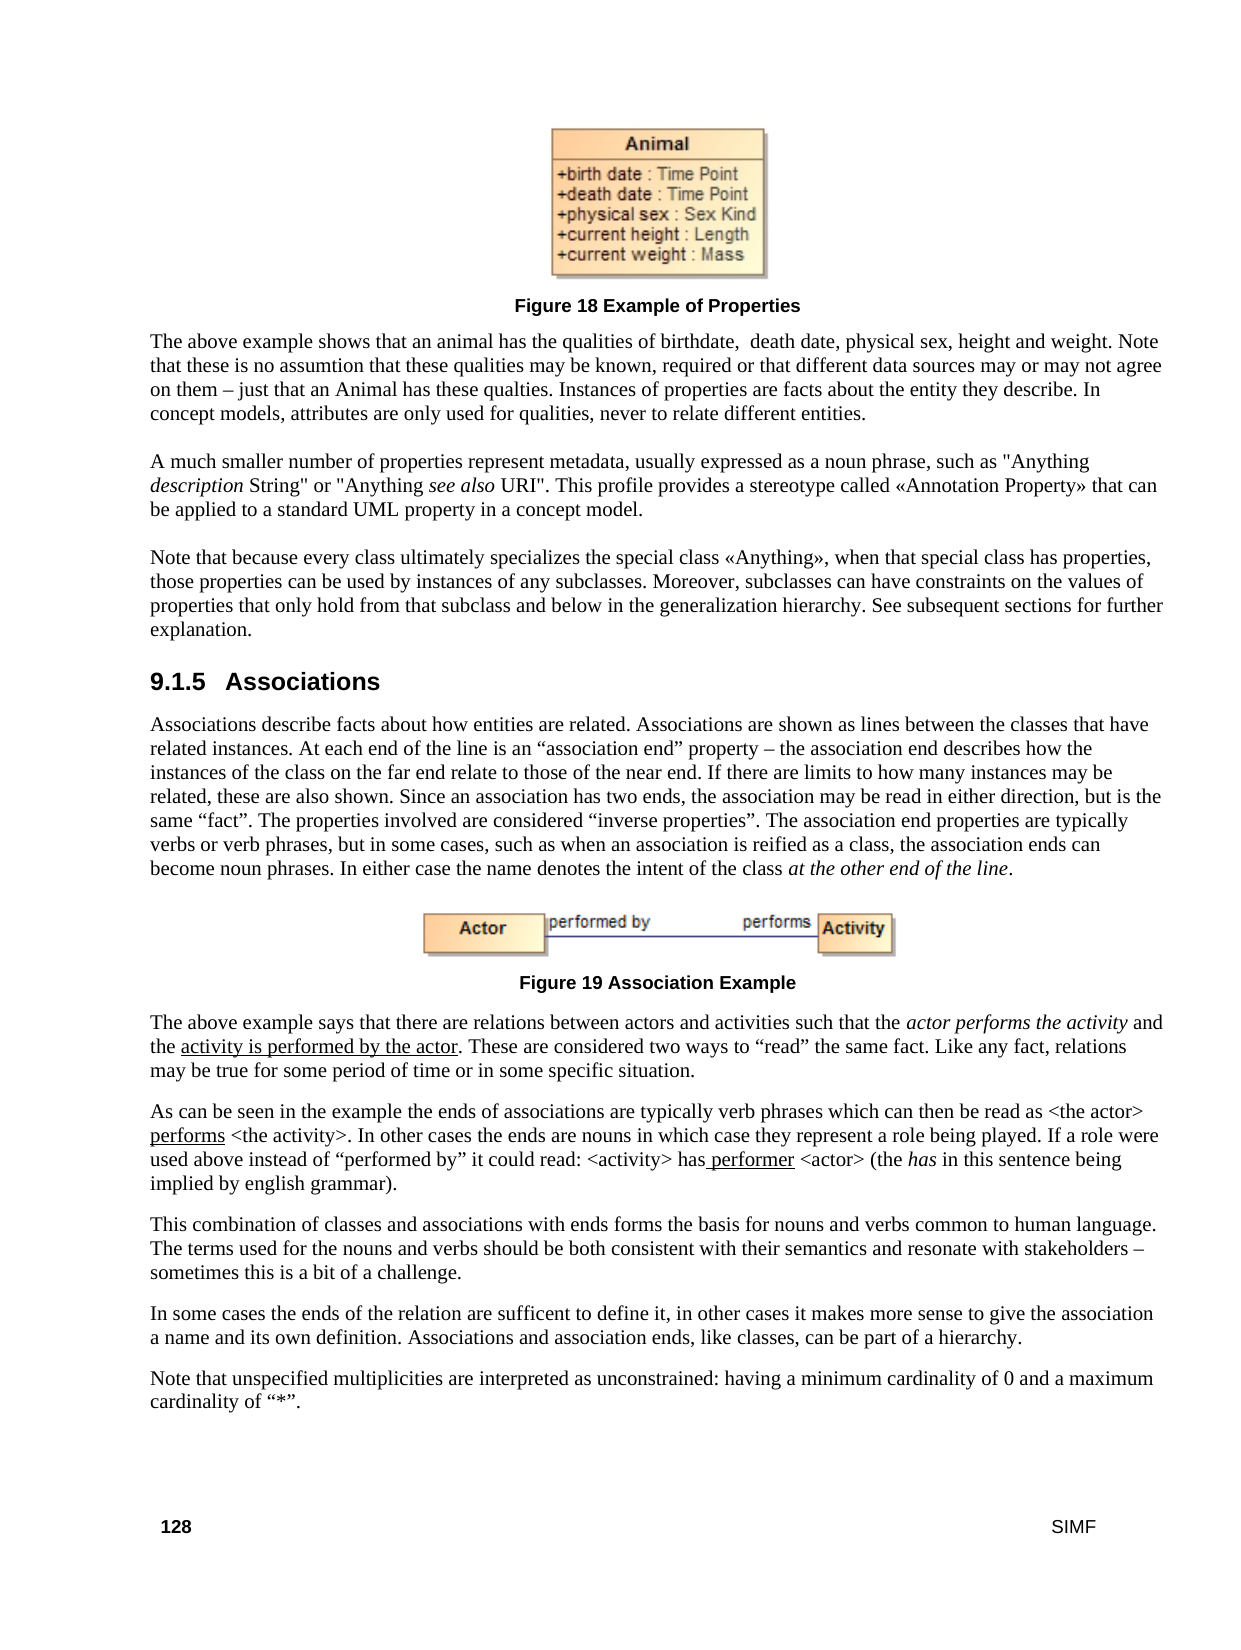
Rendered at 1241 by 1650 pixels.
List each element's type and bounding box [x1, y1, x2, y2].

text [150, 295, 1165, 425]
picture [535, 112, 780, 291]
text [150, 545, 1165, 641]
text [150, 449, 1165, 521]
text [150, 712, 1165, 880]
picture [408, 897, 907, 968]
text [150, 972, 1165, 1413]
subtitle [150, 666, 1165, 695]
